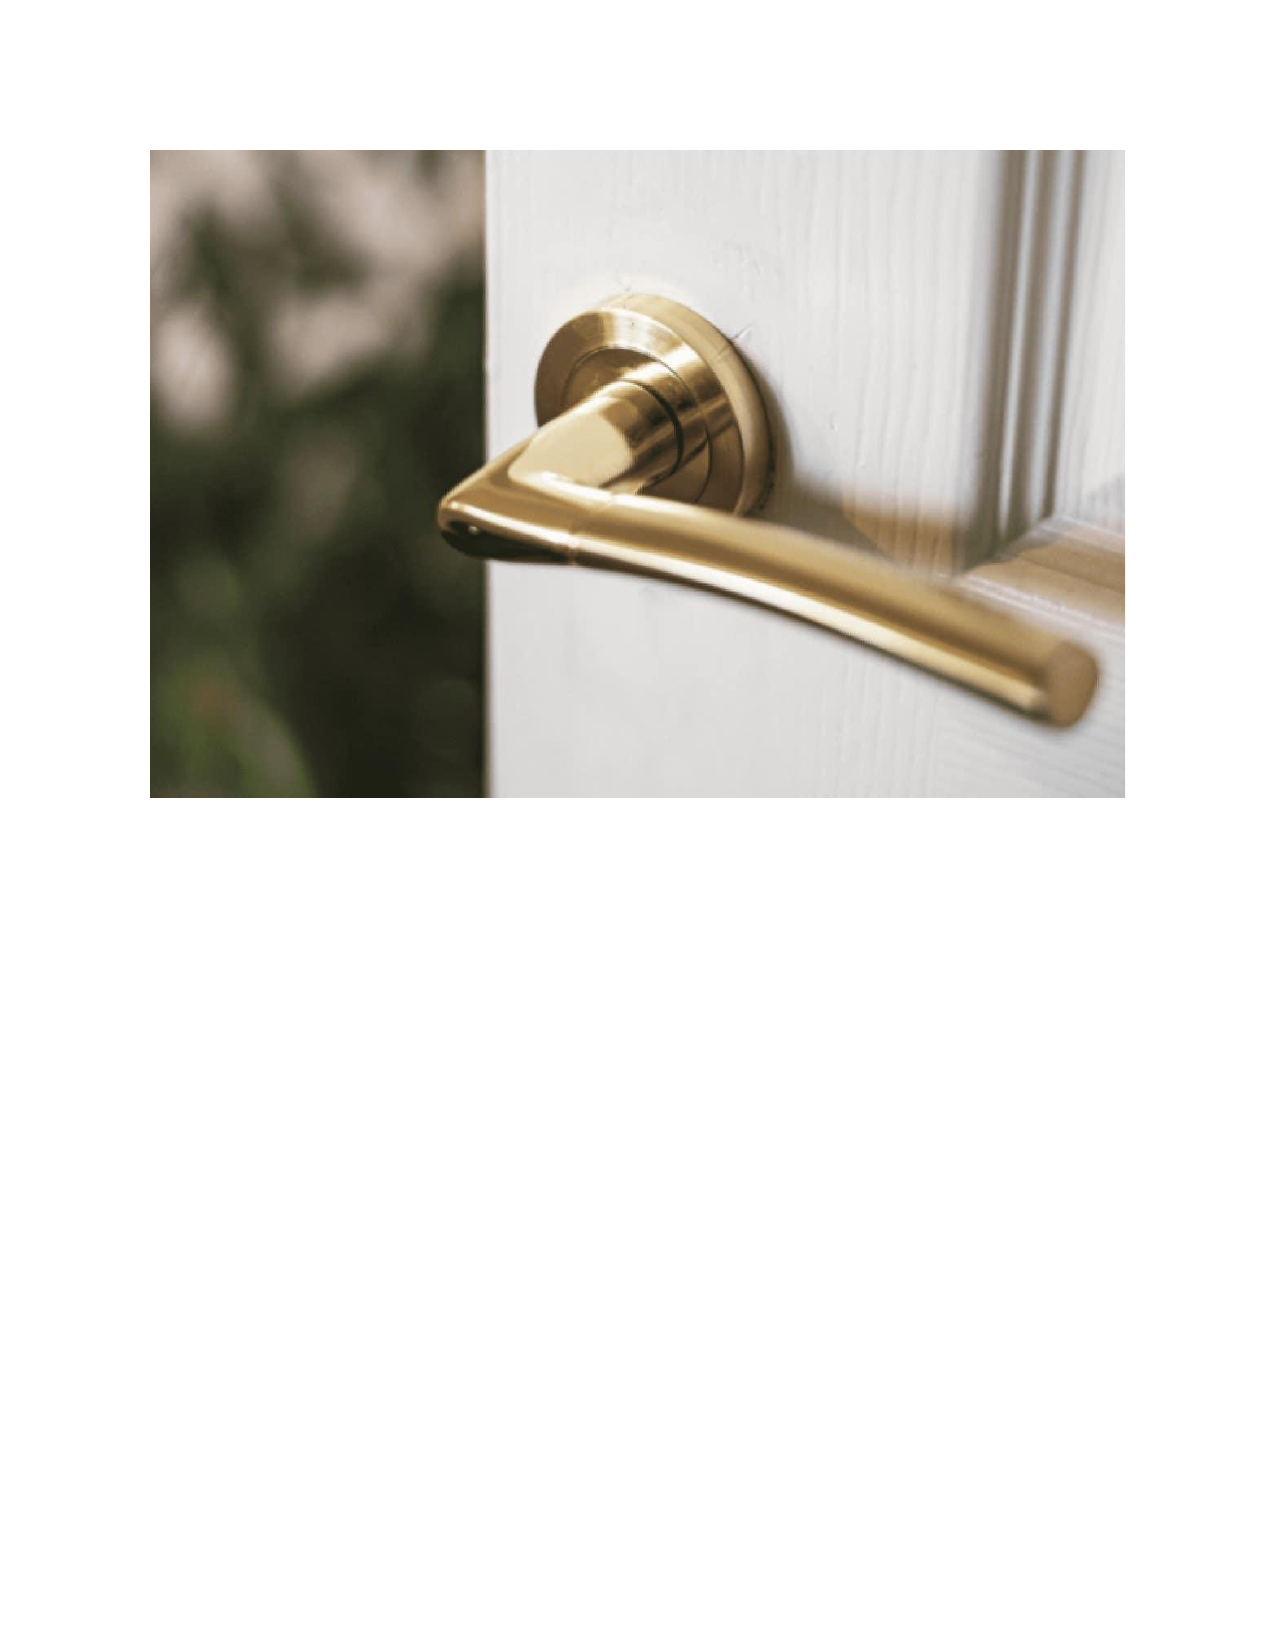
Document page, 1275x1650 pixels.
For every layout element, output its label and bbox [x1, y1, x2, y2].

picture [150, 150, 1125, 798]
